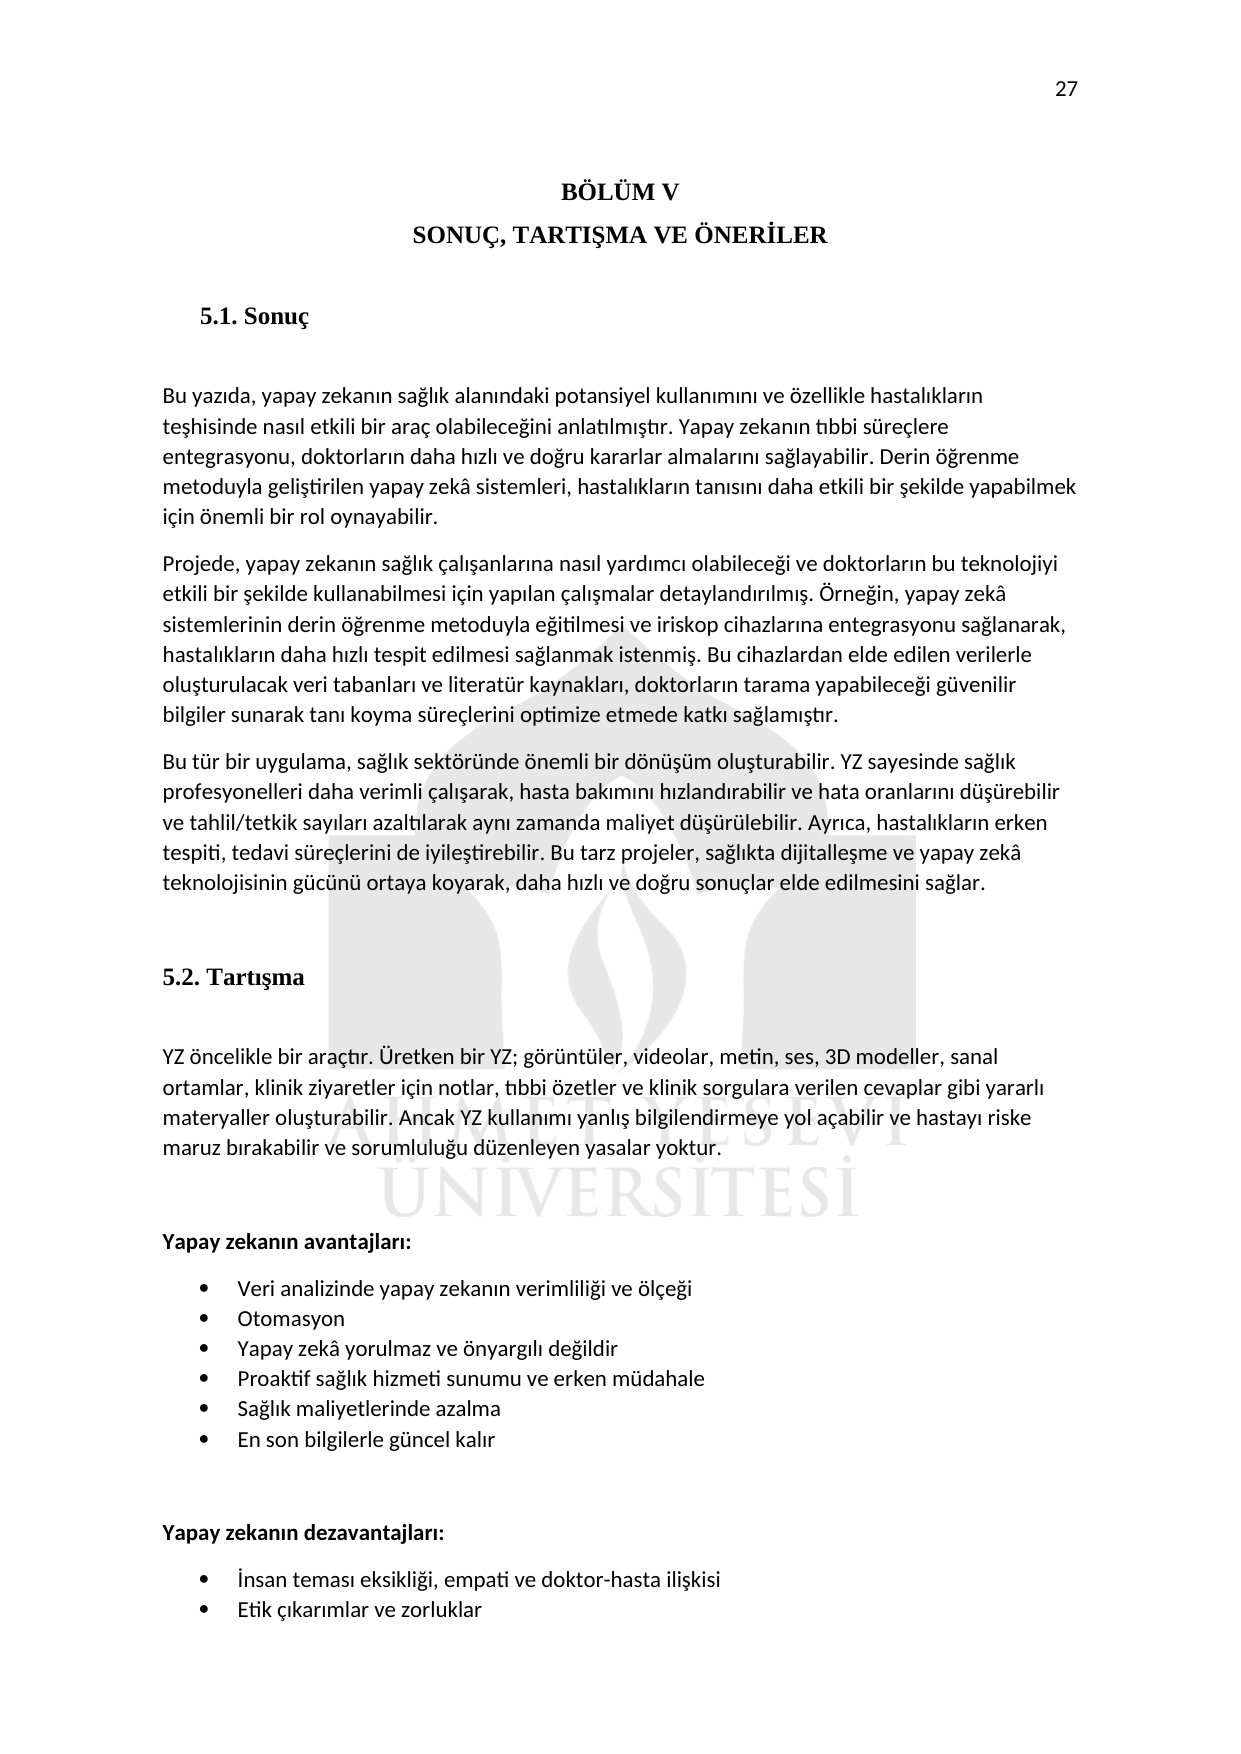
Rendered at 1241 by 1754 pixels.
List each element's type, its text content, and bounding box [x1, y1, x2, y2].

list Yapay zekâ yorulmaz ve önyargılı değildir [200, 1334, 1078, 1362]
text Yapay zekanın avantajları: [162, 1227, 1078, 1255]
text YZ öncelikle bir araçtır. Üretken bir YZ; görüntüler, videolar, metin, ses, 3D modeller, sanal ortamlar, klinik ziyaretler için notlar, tıbbi özetler ve klinik sorgulara verilen cevaplar gibi yararlı materyaller oluşturabilir. Ancak YZ kullanımı yanlış bilgilendirmeye yol açabilir ve hastayı riske maruz bırakabilir ve sorumluluğu düzenleyen yasalar yoktur. [162, 1042, 1078, 1161]
subtitle 5.2. Tartışma [162, 962, 1078, 991]
subtitle BÖLÜM V SONUÇ, TARTIŞMA VE ÖNERİLER [162, 177, 1078, 249]
list Otomasyon [200, 1304, 1078, 1332]
list Sağlık maliyetlerinde azalma [200, 1394, 1078, 1422]
list Proaktif sağlık hizmeti sunumu ve erken müdahale [200, 1364, 1078, 1392]
text Yapay zekanın dezavantajları: [162, 1518, 1078, 1546]
list Etik çıkarımlar ve zorluklar [200, 1596, 1078, 1623]
subtitle Sonuç [200, 301, 1078, 330]
text Bu yazıda, yapay zekanın sağlık alanındaki potansiyel kullanımını ve özellikle hastalıkların teşhisinde nasıl etkili bir araç olabileceğini anlatılmıştır. Yapay zekanın tıbbi süreçlere entegrasyonu, doktorların daha hızlı ve doğru kararlar almalarını sağlayabilir. Derin öğrenme metoduyla geliştirilen yapay zekâ sistemleri, hastalıkların tanısını daha etkili bir şekilde yapabilmek için önemli bir rol oynayabilir. [162, 382, 1078, 530]
list Veri analizinde yapay zekanın verimliliği ve ölçeği [200, 1274, 1078, 1302]
text Projede, yapay zekanın sağlık çalışanlarına nasıl yardımcı olabileceği ve doktorların bu teknolojiyi etkili bir şekilde kullanabilmesi için yapılan çalışmalar detaylandırılmış. Örneğin, yapay zekâ sistemlerinin derin öğrenme metoduyla eğitilmesi ve iriskop cihazlarına entegrasyonu sağlanarak, hastalıkların daha hızlı tespit edilmesi sağlanmak istenmiş. Bu cihazlardan elde edilen verilerle oluşturulacak veri tabanları ve literatür kaynakları, doktorların tarama yapabileceği güvenilir bilgiler sunarak tanı koyma süreçlerini optimize etmede katkı sağlamıştır. [162, 549, 1078, 728]
text Bu tür bir uygulama, sağlık sektöründe önemli bir dönüşüm oluşturabilir. YZ sayesinde sağlık profesyonelleri daha verimli çalışarak, hasta bakımını hızlandırabilir ve hata oranlarını düşürebilir ve tahlil/tetkik sayıları azaltılarak aynı zamanda maliyet düşürülebilir. Ayrıca, hastalıkların erken tespiti, tedavi süreçlerini de iyileştirebilir. Bu tarz projeler, sağlıkta dijitalleşme ve yapay zekâ teknolojisinin gücünü ortaya koyarak, daha hızlı ve doğru sonuçlar elde edilmesini sağlar. [162, 747, 1078, 896]
list En son bilgilerle güncel kalır [200, 1425, 1078, 1453]
list İnsan teması eksikliği, empati ve doktor-hasta ilişkisi [200, 1565, 1078, 1593]
